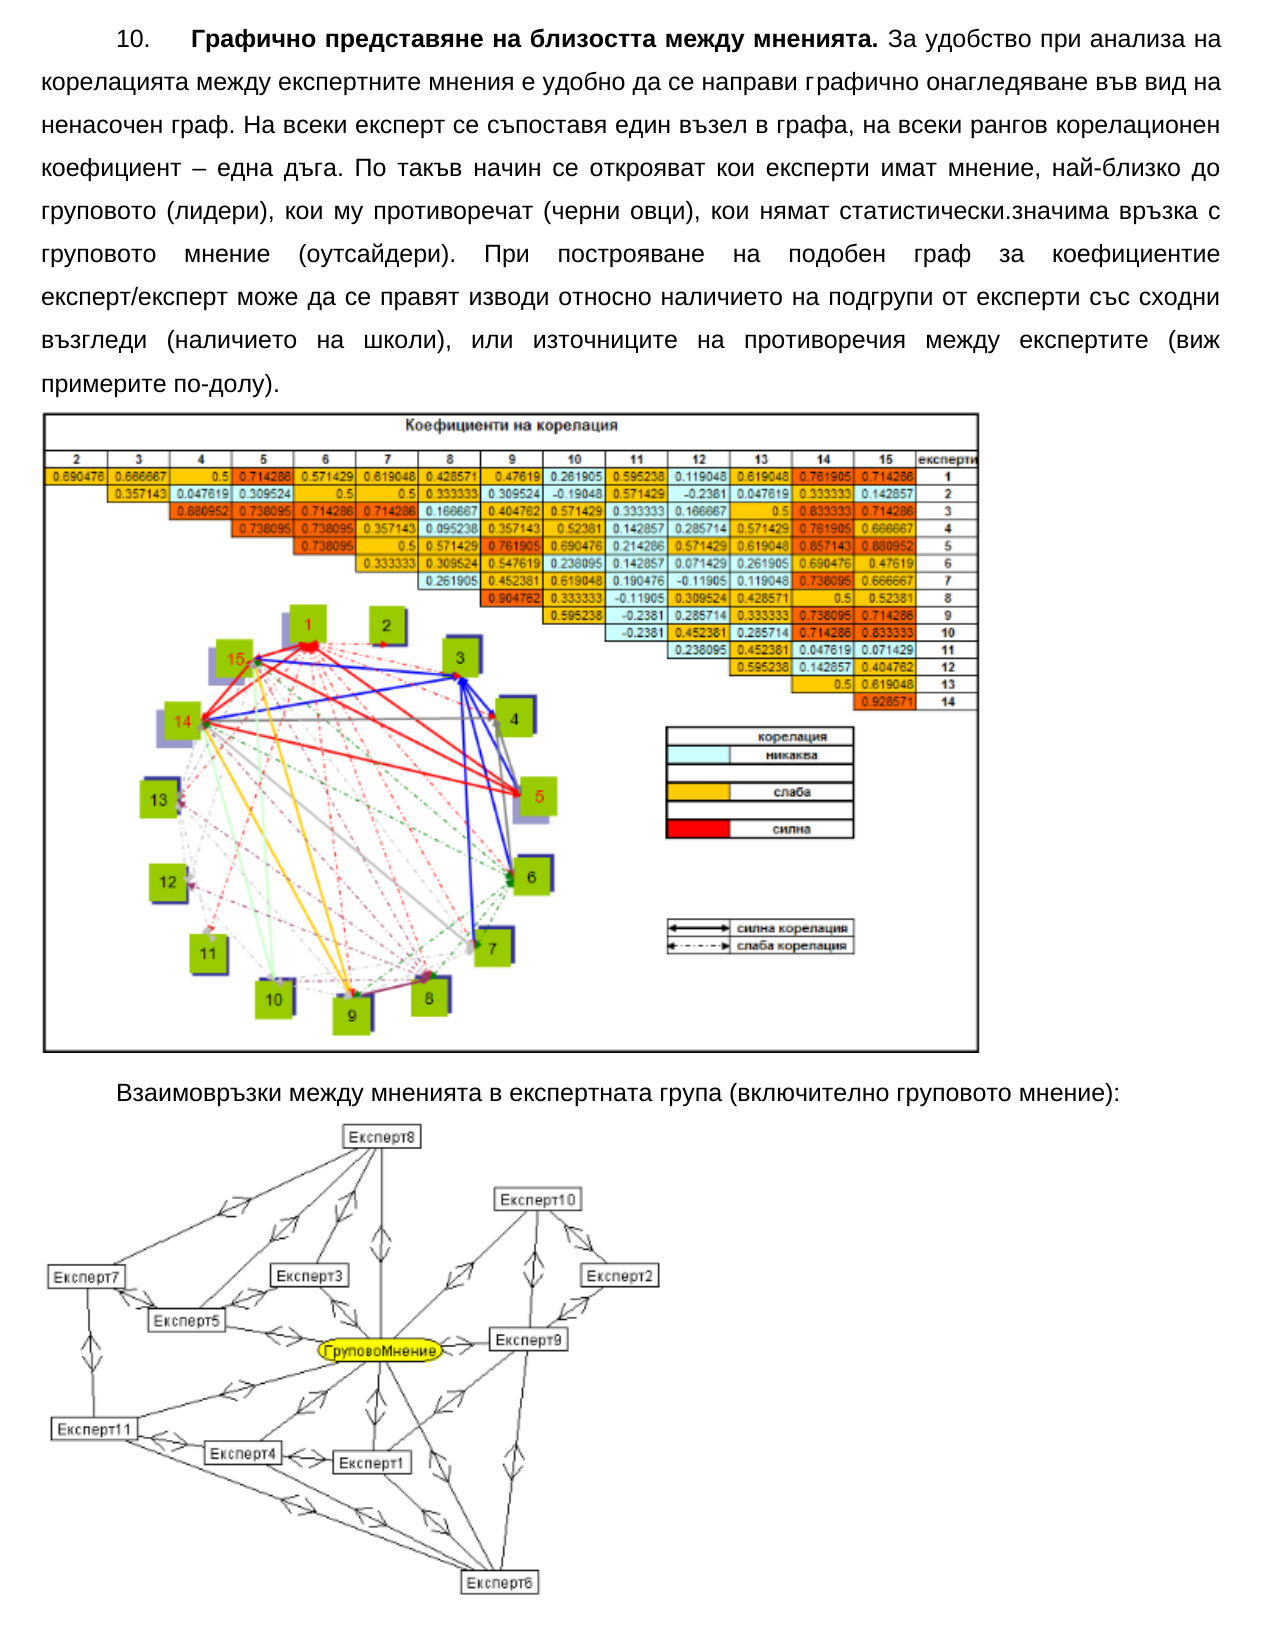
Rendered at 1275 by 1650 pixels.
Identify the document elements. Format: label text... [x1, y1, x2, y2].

text Взаимовръзки между мненията в експертната група (включително груповото мнение): [41, 1078, 1222, 1107]
picture [40, 1121, 666, 1598]
list Графично представяне на близостта между мненията. За удобство при анализа на корелацията между експертните мнения е удобно да се направи графично онагледяване във вид на ненасочен граф. На всеки експерт се съпоставя един възел в графа, на всеки рангов корелационен коефициент – една дъга. По такъв начин се открояват кои експерти имат мнение, най-близко до груповото (лидери), кои му противоречат (черни овци), кои нямат статистически.значима връзка с груповото мнение (оутсайдери). При построяване на подобен граф за коефициентие експерт/експерт може да се правят изводи относно наличието на подгрупи от експерти със сходни възгледи (наличието на школи), или източниците на противоречия между експертите (виж примерите по-долу). [41, 24, 1222, 397]
picture [40, 411, 984, 1053]
